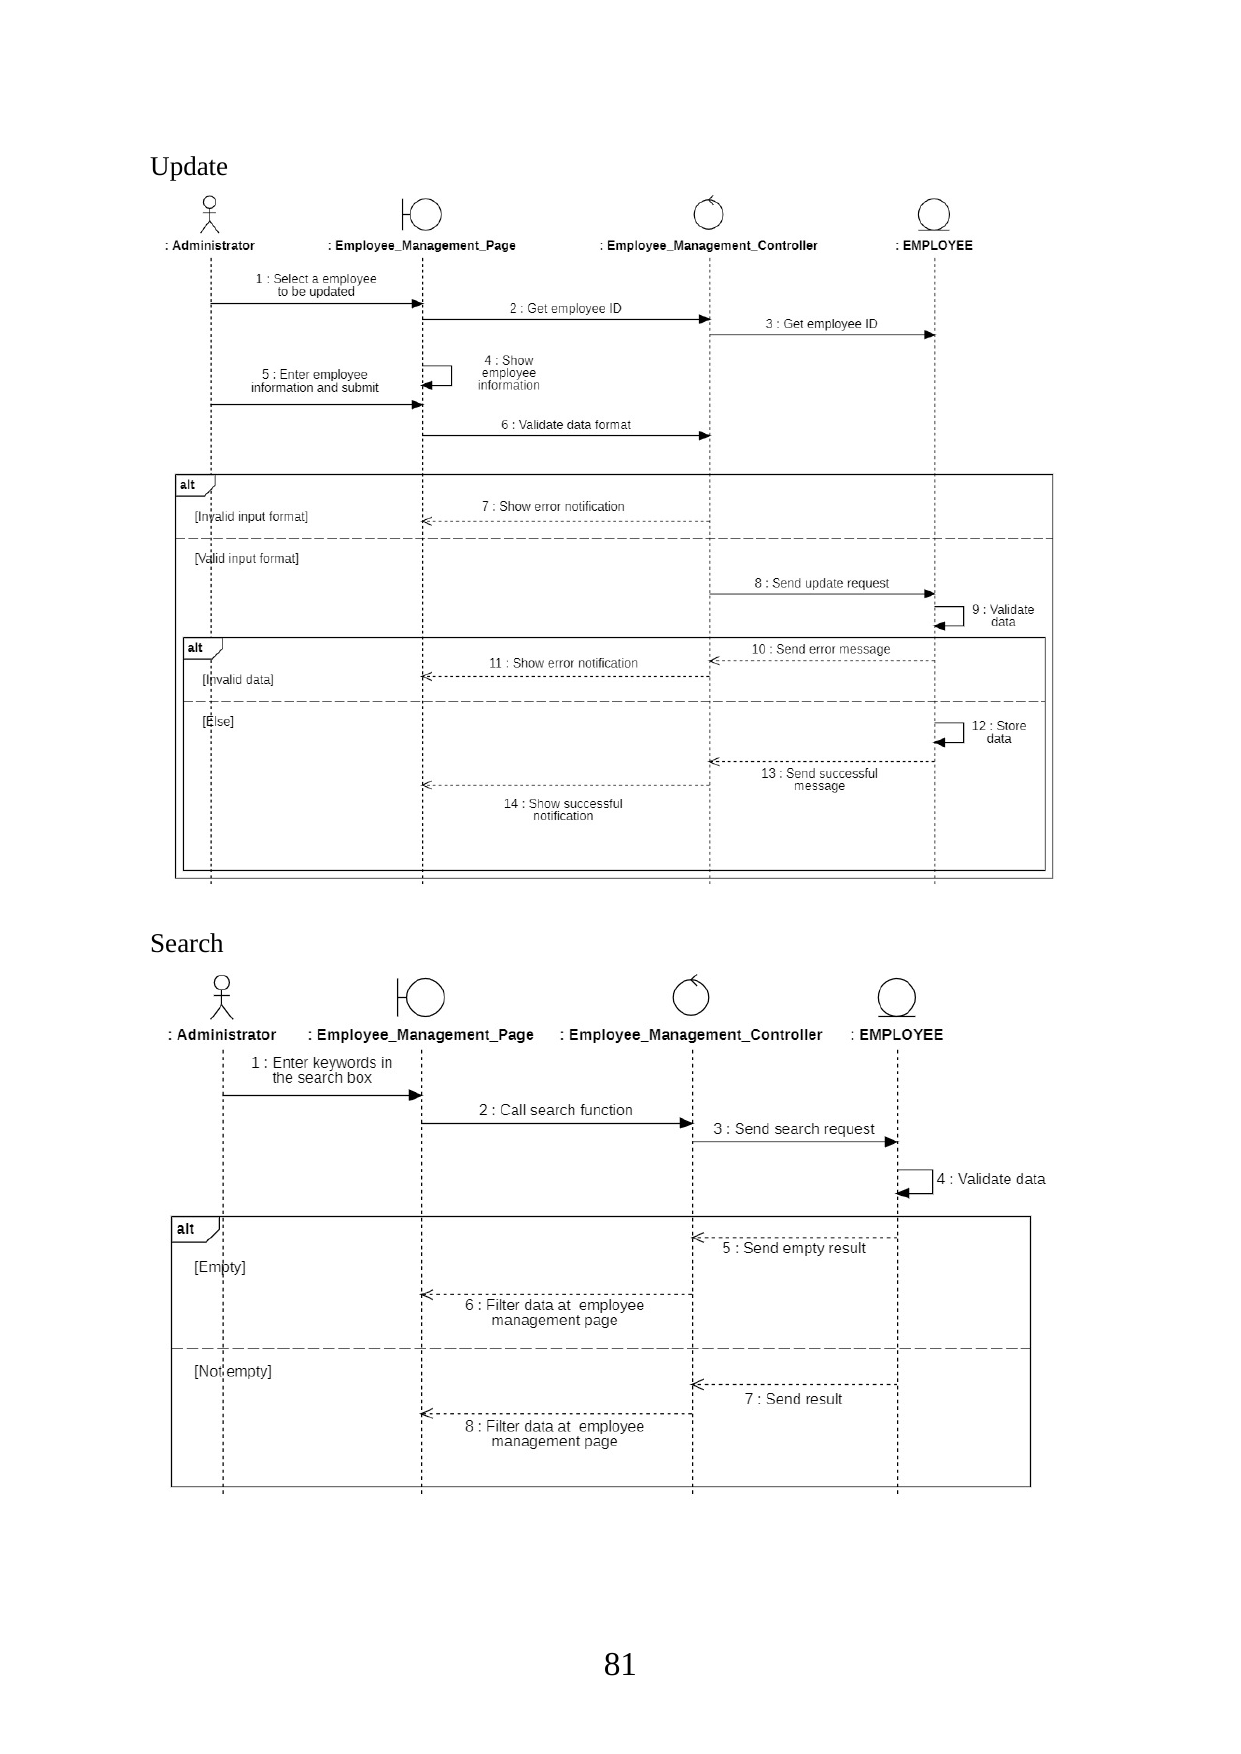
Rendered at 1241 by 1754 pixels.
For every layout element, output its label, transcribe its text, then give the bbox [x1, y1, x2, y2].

text Update [150, 150, 1090, 181]
text Search [150, 927, 1090, 958]
picture [150, 962, 1091, 1542]
picture [150, 185, 1091, 924]
